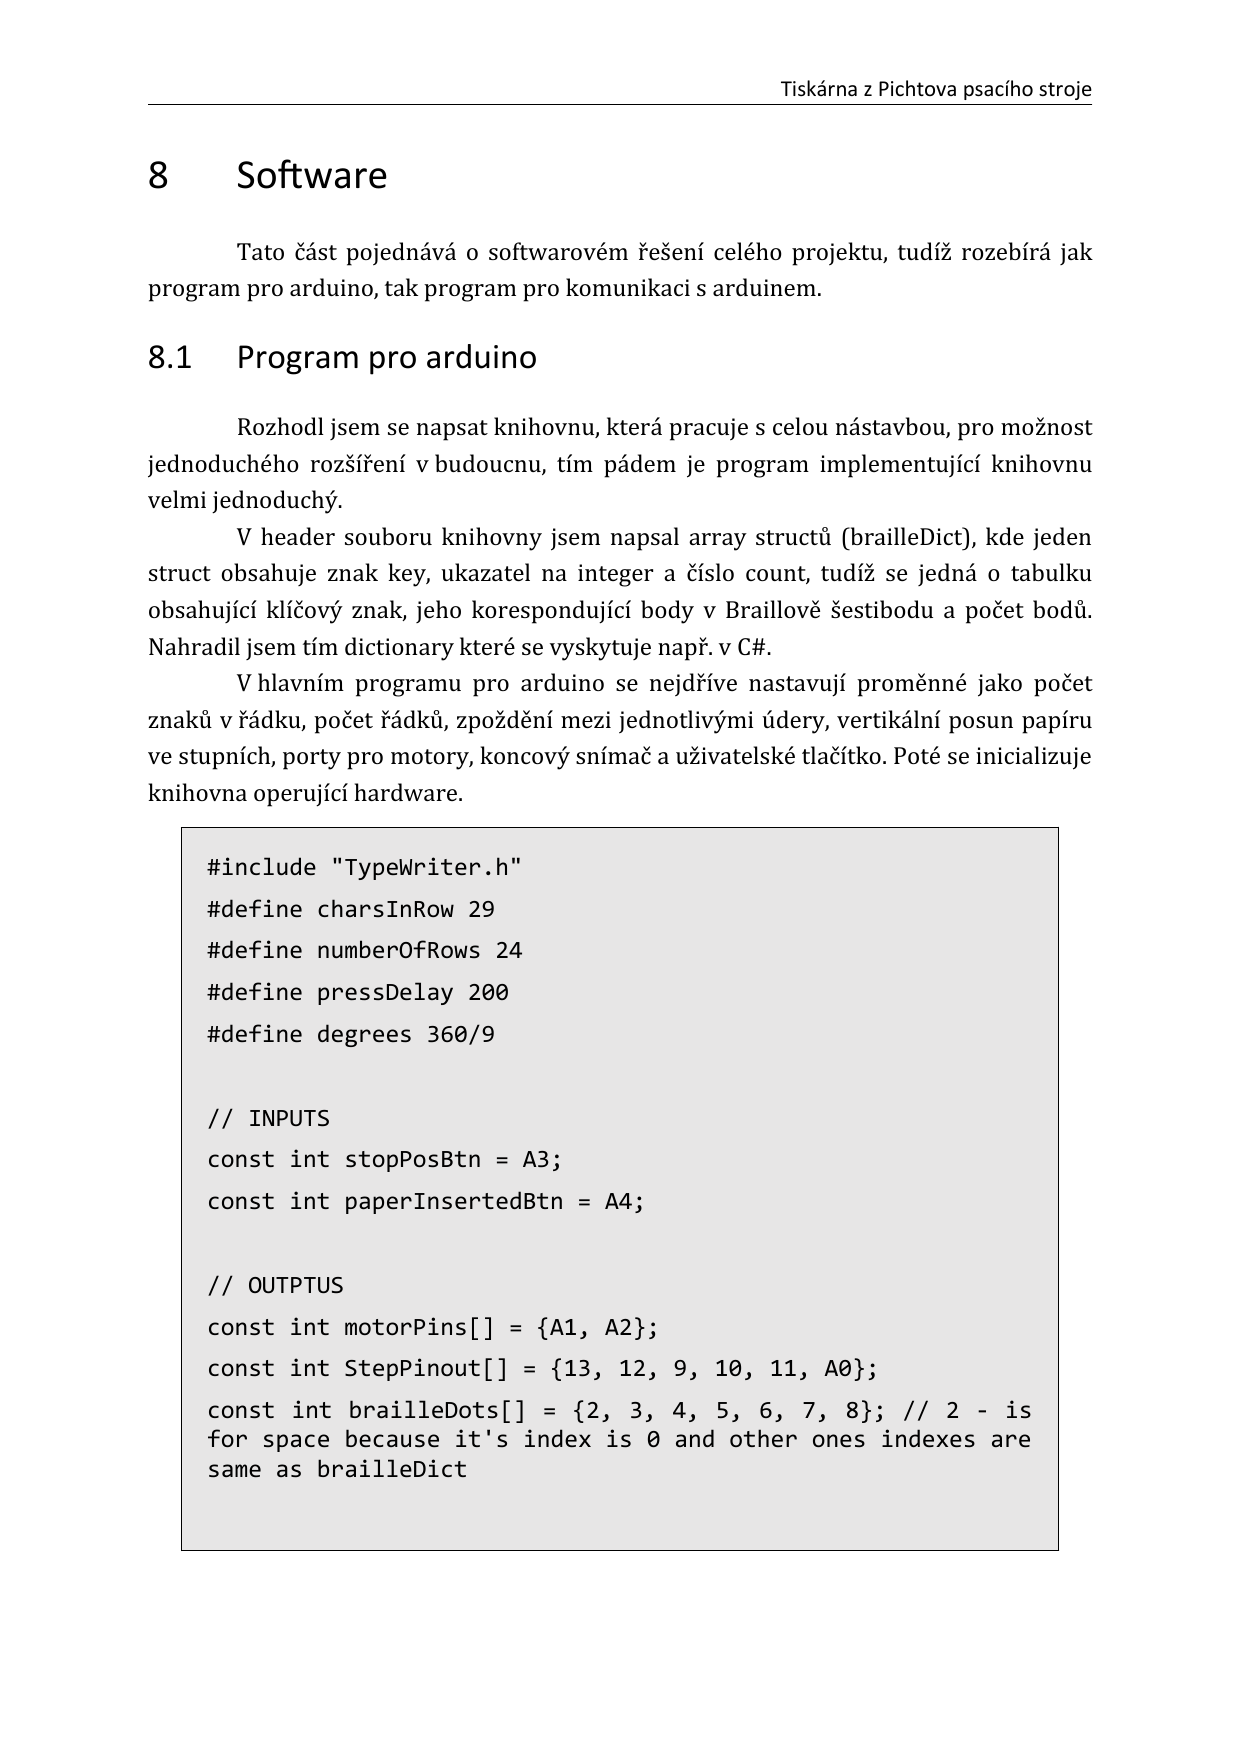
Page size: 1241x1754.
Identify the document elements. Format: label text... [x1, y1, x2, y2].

subtitle Software [148, 148, 1092, 198]
text Tato část pojednává o softwarovém řešení celého projektu, tudíž rozebírá jak program pro arduino, tak program pro komunikaci s arduinem. [148, 236, 1092, 302]
text const int brailleDots[] = {2, 3, 4, 5, 6, 7, 8}; // 2 - is for space because it's index is 0 and other ones indexes are same as brailleDict [182, 1369, 1058, 1470]
text #define degrees 360/9 [182, 994, 1058, 1035]
text const int motorPins[] = {A1, A2}; [182, 1286, 1058, 1328]
text // OUTPTUS [182, 1244, 1058, 1286]
subtitle Program pro arduino [148, 334, 1092, 378]
text #define numberOfRows 24 [182, 910, 1058, 952]
text const int StepPinout[] = {13, 12, 9, 10, 11, A0}; [182, 1328, 1058, 1369]
text V header souboru knihovny jsem napsal array structů (brailleDict), kde jeden struct obsahuje znak key, ukazatel na integer a číslo count, tudíž se jedná o tabulku obsahující klíčový znak, jeho korespondující body v Braillově šestibodu a počet bodů. Nahradil jsem tím dictionary které se vyskytuje např. v C#. [148, 522, 1092, 661]
text Rozhodl jsem se napsat knihovnu, která pracuje s celou nástavbou, pro možnost jednoduchého rozšíření v budoucnu, tím pádem je program implementující knihovnu velmi jednoduchý. [148, 412, 1092, 514]
text const int stopPosBtn = A3; [182, 1119, 1058, 1161]
text #define pressDelay 200 [182, 952, 1058, 994]
text // INPUTS [182, 1077, 1058, 1119]
text const int paperInsertedBtn = A4; [182, 1161, 1058, 1202]
text #define charsInRow 29 [182, 868, 1058, 910]
text #include "TypeWriter.h" [182, 828, 1058, 868]
text V hlavním programu pro arduino se nejdříve nastavují proměnné jako počet znaků v řádku, počet řádků, zpoždění mezi jednotlivými údery, vertikální posun papíru ve stupních, porty pro motory, koncový snímač a uživatelské tlačítko. Poté se inicializuje knihovna operující hardware. [148, 668, 1092, 807]
